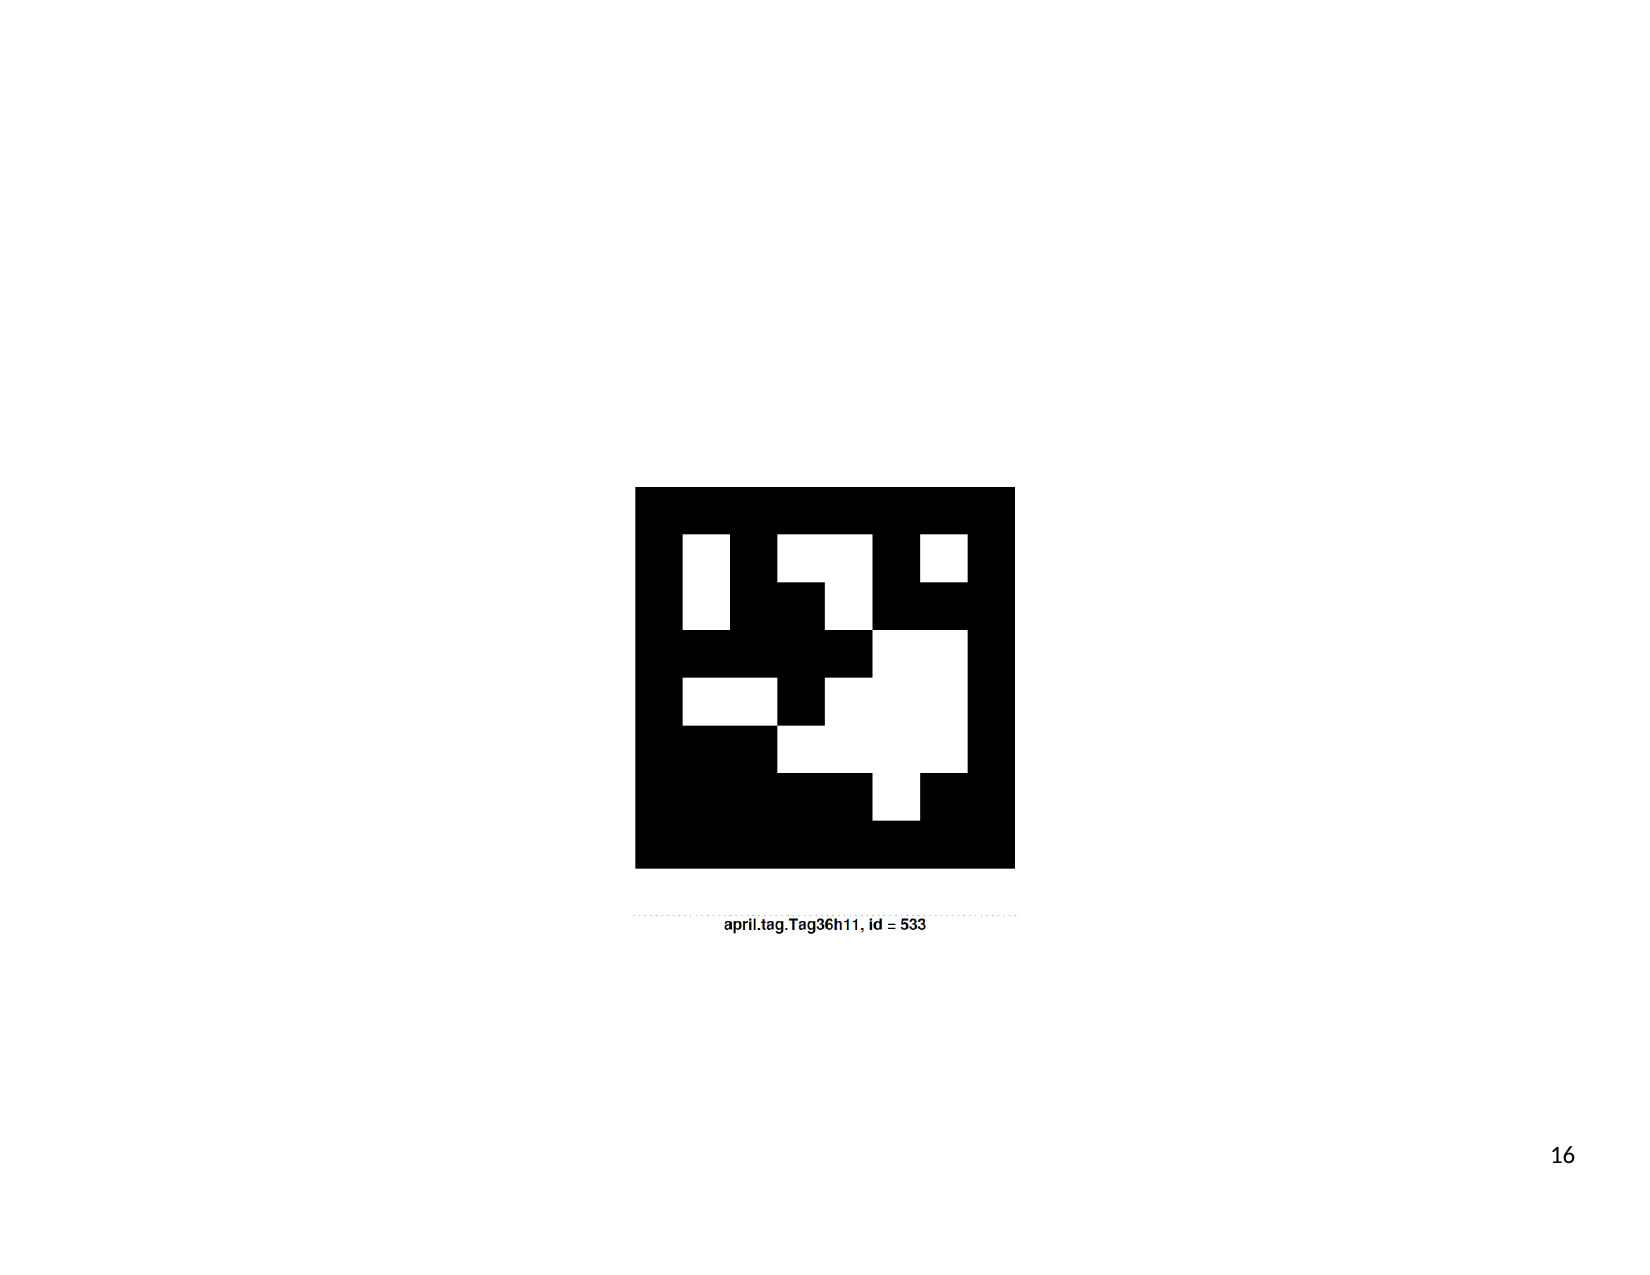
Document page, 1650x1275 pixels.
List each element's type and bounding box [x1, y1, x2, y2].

picture [633, 485, 1017, 938]
